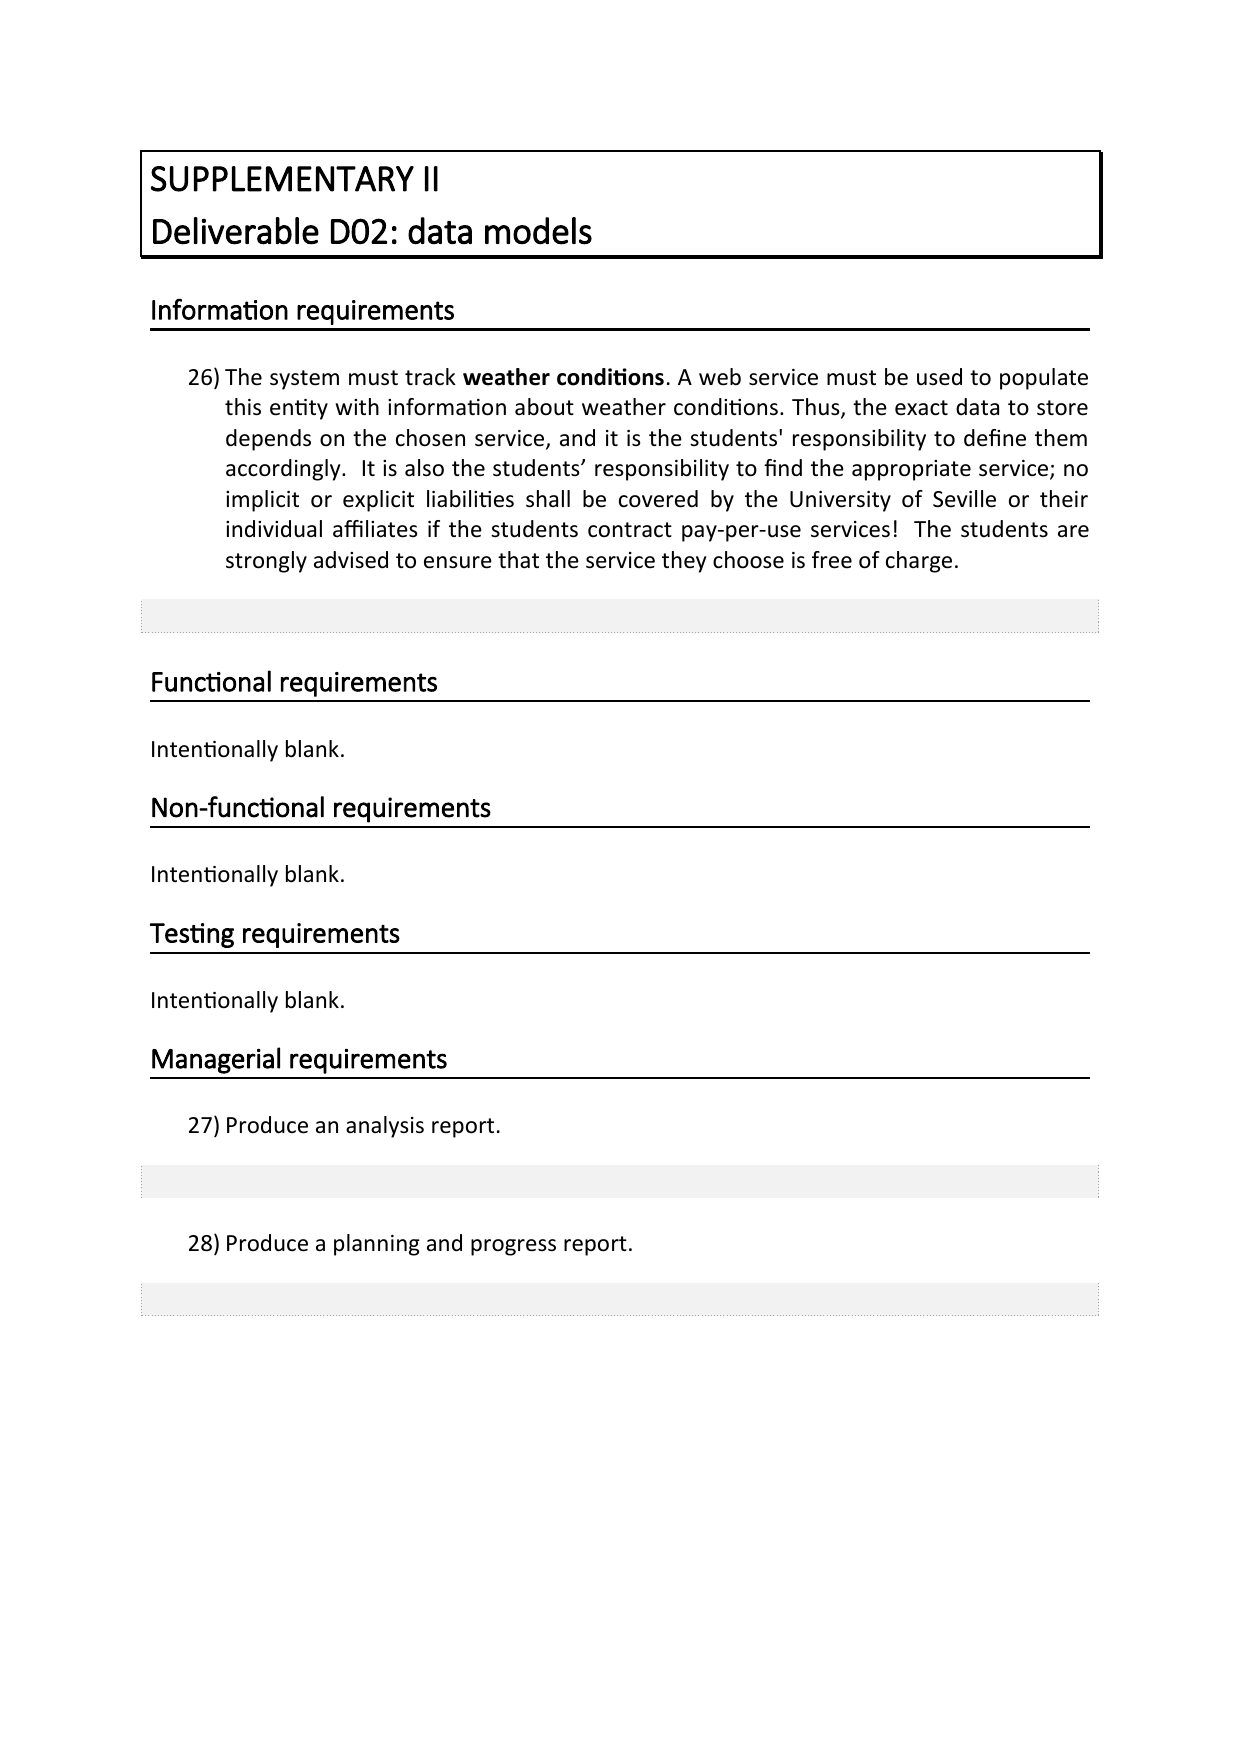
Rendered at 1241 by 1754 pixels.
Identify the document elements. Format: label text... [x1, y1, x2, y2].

subtitle Managerial requirements [150, 1039, 1090, 1077]
subtitle Information requirements [150, 291, 1090, 328]
list The system must track weather conditions. A web service must be used to populate this entity with information about weather conditions. Thus, the exact data to store depends on the chosen service, and it is the students' responsibility to define them accordingly. It is also the students’ responsibility to find the appropriate service; no implicit or explicit liabilities shall be covered by the University of Seville or their individual affiliates if the students contract pay-per-use services! The students are strongly advised to ensure that the service they choose is free of charge. [187, 361, 1090, 574]
subtitle SUPPLEMENTARY II Deliverable D02: data models [142, 152, 1099, 255]
subtitle Non-functional requirements [150, 788, 1090, 826]
list Produce an analysis report. [187, 1110, 1090, 1140]
list Produce a planning and progress report. [187, 1227, 1090, 1258]
subtitle Functional requirements [150, 663, 1090, 700]
subtitle Testing requirements [150, 914, 1090, 952]
text Intentionally blank. [150, 733, 1090, 763]
text Intentionally blank. [150, 858, 1090, 889]
text Intentionally blank. [150, 984, 1090, 1014]
